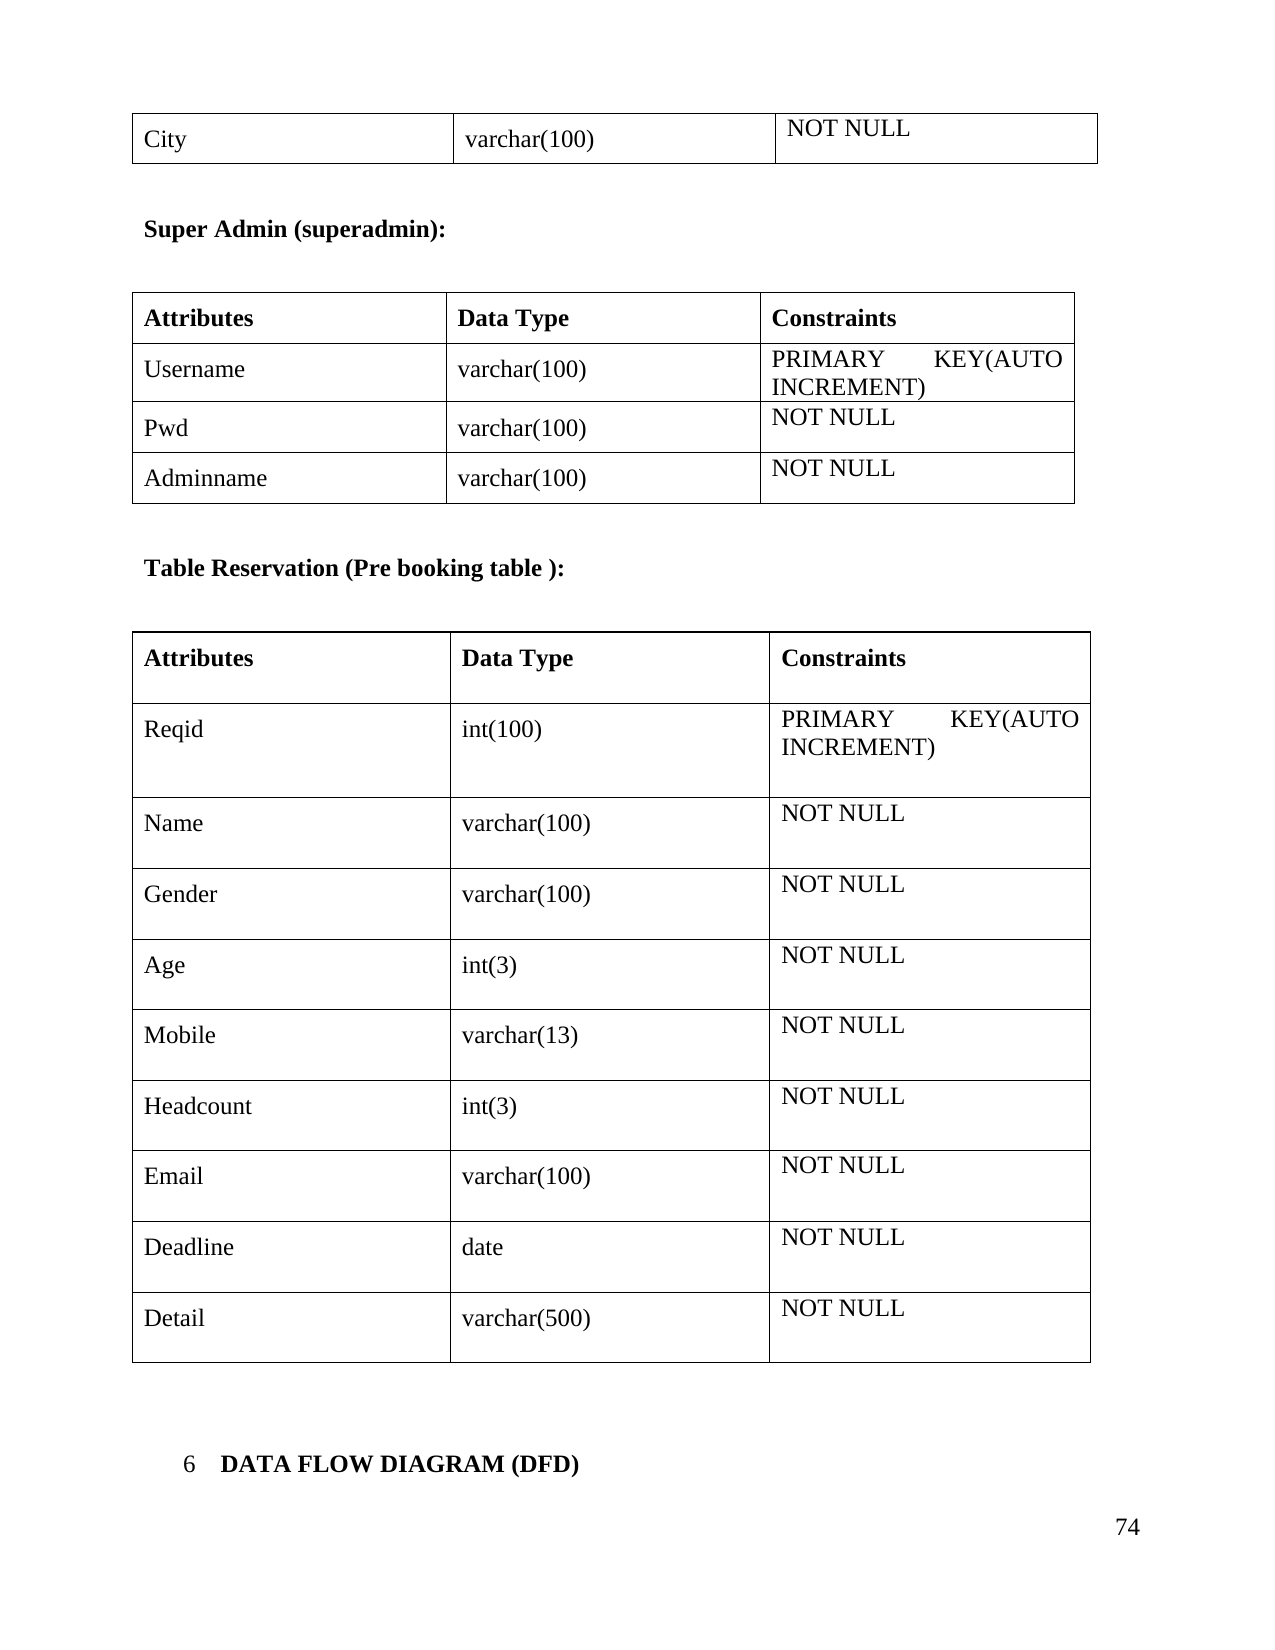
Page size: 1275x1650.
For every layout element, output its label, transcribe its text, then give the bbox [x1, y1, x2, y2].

table_cell Detail [133, 1293, 450, 1362]
table_cell date [451, 1222, 769, 1292]
table_cell Headcount [133, 1081, 450, 1149]
table_cell NOT NULL [761, 402, 1074, 452]
table_cell PRIMARY KEY(AUTO INCREMENT) [761, 344, 1074, 401]
table_cell Age [133, 940, 450, 1009]
table_cell NOT NULL [761, 453, 1074, 502]
table_cell Username [133, 344, 446, 401]
table_cell varchar(100) [447, 402, 760, 452]
table_cell Email [133, 1151, 450, 1221]
table_cell NOT NULL [770, 940, 1090, 1009]
table_cell int(100) [451, 704, 769, 797]
table_header Attributes [133, 293, 446, 343]
table_cell Deadline [133, 1222, 450, 1292]
table_header Attributes [133, 633, 450, 703]
table_header Data Type [451, 633, 769, 703]
table_cell int(3) [451, 940, 769, 1009]
table_cell varchar(100) [447, 344, 760, 401]
table_cell NOT NULL [770, 1151, 1090, 1221]
table_cell varchar(100) [451, 1151, 769, 1221]
table_cell NOT NULL [770, 1081, 1090, 1149]
table_cell varchar(100) [451, 798, 769, 868]
table_cell Name [133, 798, 450, 868]
table_header Data Type [447, 293, 760, 343]
table_cell varchar(500) [451, 1293, 769, 1362]
table_cell Mobile [133, 1010, 450, 1080]
table_cell Pwd [133, 402, 446, 452]
table_cell NOT NULL [770, 1293, 1090, 1362]
table_cell varchar(100) [447, 453, 760, 502]
table_cell NOT NULL [770, 798, 1090, 868]
table_cell Reqid [133, 704, 450, 797]
table_header Constraints [770, 633, 1090, 703]
table_cell varchar(100) [454, 114, 775, 163]
table_cell Gender [133, 869, 450, 939]
text Super Admin (superadmin): [144, 214, 1139, 242]
table_cell NOT NULL [770, 1010, 1090, 1080]
table_cell Adminname [133, 453, 446, 502]
table_cell varchar(13) [451, 1010, 769, 1080]
list DATA FLOW DIAGRAM (DFD) [183, 1449, 1139, 1478]
table_cell varchar(100) [451, 869, 769, 939]
table_cell NOT NULL [776, 114, 1097, 163]
table_cell City [133, 114, 453, 163]
table_cell NOT NULL [770, 869, 1090, 939]
table_cell PRIMARY KEY(AUTO INCREMENT) [770, 704, 1090, 797]
table_header Constraints [761, 293, 1074, 343]
table_cell int(3) [451, 1081, 769, 1149]
text Table Reservation (Pre booking table ): [144, 553, 1139, 582]
table_cell NOT NULL [770, 1222, 1090, 1292]
